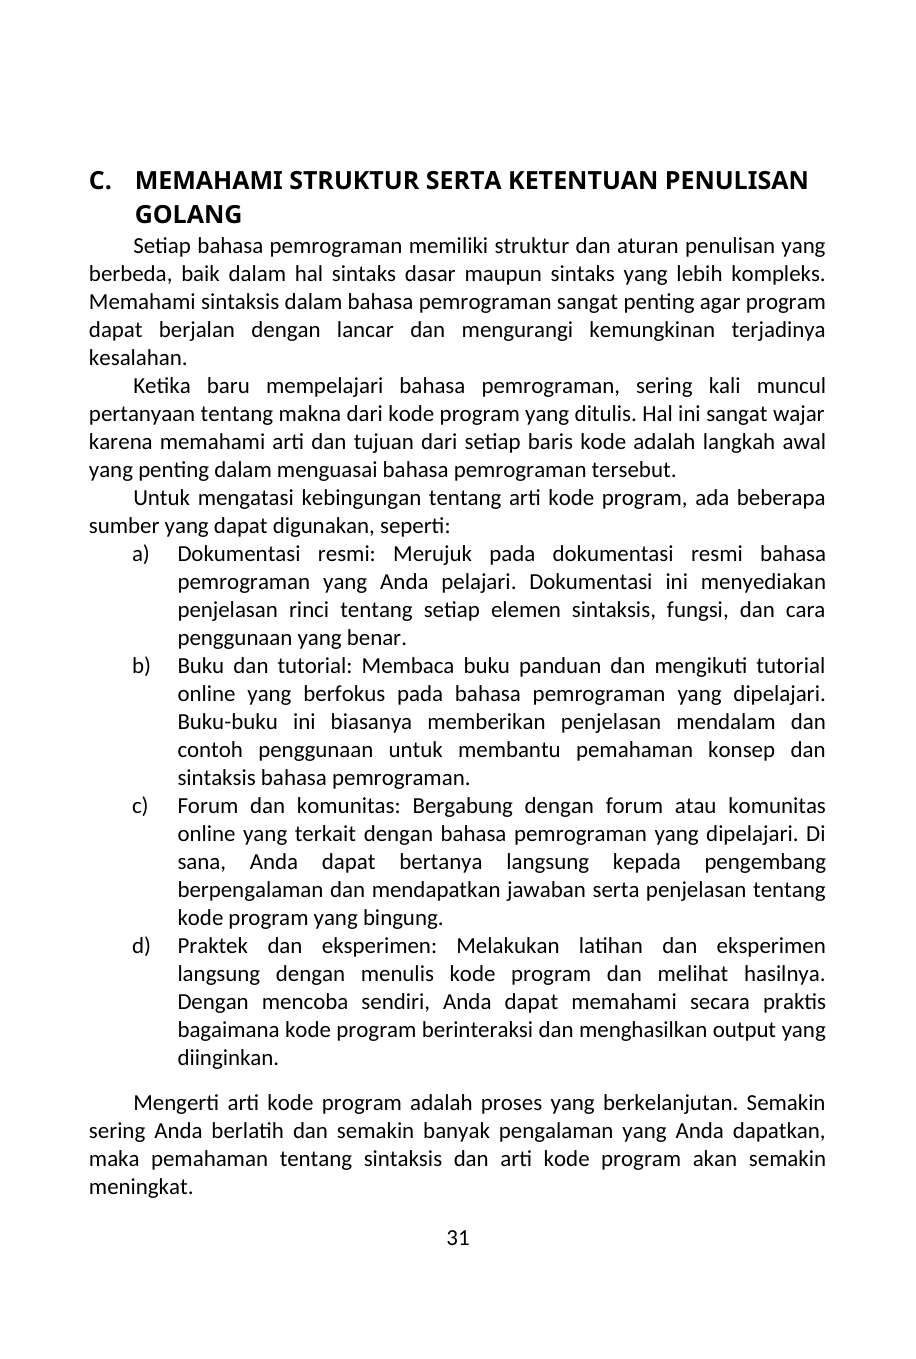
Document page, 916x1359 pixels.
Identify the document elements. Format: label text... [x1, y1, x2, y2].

list Dokumentasi resmi: Merujuk pada dokumentasi resmi bahasa pemrograman yang Anda pelajari. Dokumentasi ini menyediakan penjelasan rinci tentang setiap elemen sintaksis, fungsi, dan cara penggunaan yang benar. [132, 539, 827, 651]
list Praktek dan eksperimen: Melakukan latihan dan eksperimen langsung dengan menulis kode program dan melihat hasilnya. Dengan mencoba sendiri, Anda dapat memahami secara praktis bagaimana kode program berinteraksi dan menghasilkan output yang diinginkan. [132, 931, 827, 1072]
text Ketika baru mempelajari bahasa pemrograman, sering kali muncul pertanyaan tentang makna dari kode program yang ditulis. Hal ini sangat wajar karena memahami arti dan tujuan dari setiap baris kode adalah langkah awal yang penting dalam menguasai bahasa pemrograman tersebut. [89, 371, 827, 483]
text Untuk mengatasi kebingungan tentang arti kode program, ada beberapa sumber yang dapat digunakan, seperti: [89, 483, 827, 539]
text Mengerti arti kode program adalah proses yang berkelanjutan. Semakin sering Anda berlatih dan semakin banyak pengalaman yang Anda dapatkan, maka pemahaman tentang sintaksis dan arti kode program akan semakin meningkat. [89, 1088, 827, 1200]
list Forum dan komunitas: Bergabung dengan forum atau komunitas online yang terkait dengan bahasa pemrograman yang dipelajari. Di sana, Anda dapat bertanya langsung kepada pengembang berpengalaman dan mendapatkan jawaban serta penjelasan tentang kode program yang bingung. [132, 791, 827, 931]
subtitle MEMAHAMI STRUKTUR SERTA KETENTUAN PENULISAN GOLANG [89, 163, 827, 231]
text Setiap bahasa pemrograman memiliki struktur dan aturan penulisan yang berbeda, baik dalam hal sintaks dasar maupun sintaks yang lebih kompleks. Memahami sintaksis dalam bahasa pemrograman sangat penting agar program dapat berjalan dengan lancar dan mengurangi kemungkinan terjadinya kesalahan. [89, 231, 827, 371]
list Buku dan tutorial: Membaca buku panduan dan mengikuti tutorial online yang berfokus pada bahasa pemrograman yang dipelajari. Buku-buku ini biasanya memberikan penjelasan mendalam dan contoh penggunaan untuk membantu pemahaman konsep dan sintaksis bahasa pemrograman. [132, 651, 827, 791]
